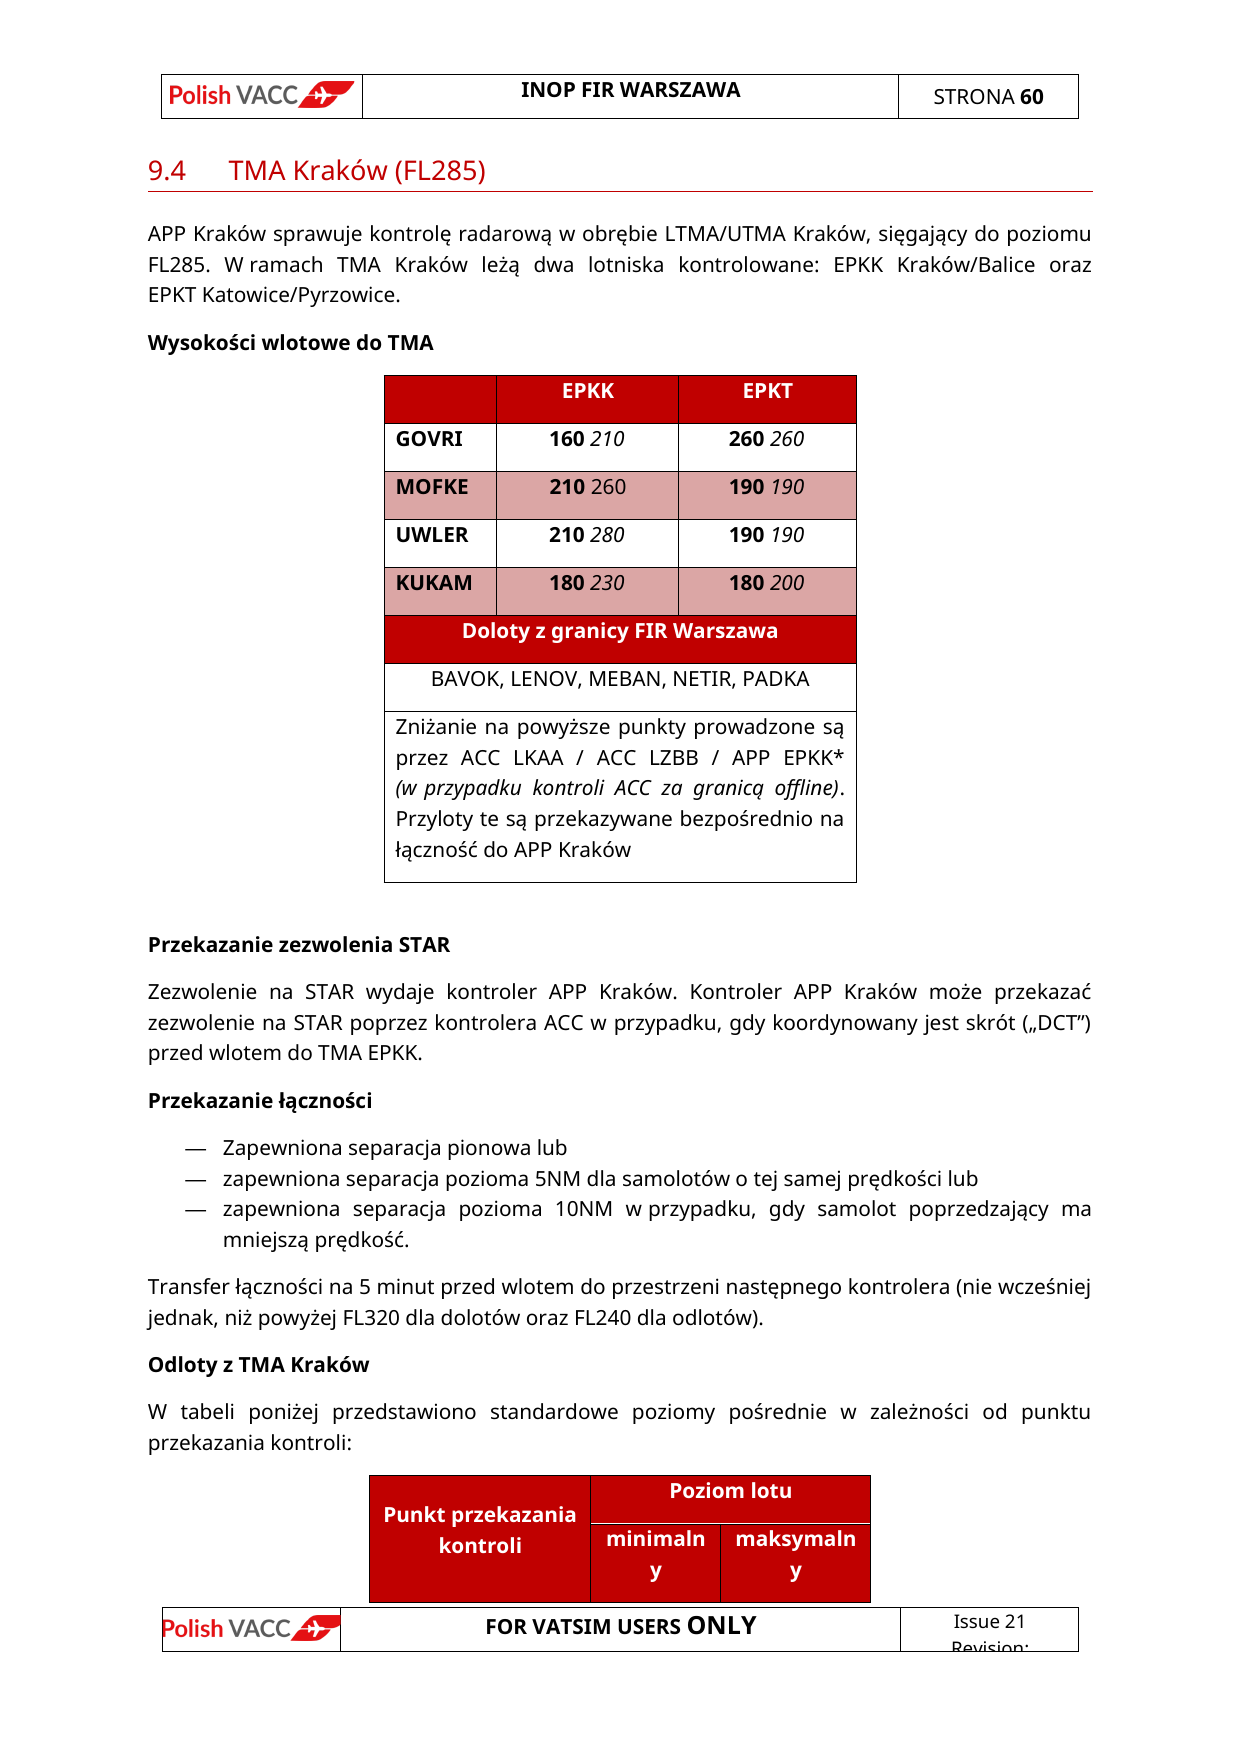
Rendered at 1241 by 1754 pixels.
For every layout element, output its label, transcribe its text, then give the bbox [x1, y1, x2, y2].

table_cell 180 230 [497, 568, 678, 615]
table_cell MOFKE [385, 472, 496, 519]
table_header Punkt przekazania kontroli [370, 1476, 590, 1602]
text Zezwolenie na STAR wydaje kontroler APP Kraków. Kontroler APP Kraków może przekazać zezwolenie na STAR poprzez kontrolera ACC w przypadku, gdy koordynowany jest skrót („DCT”) przed wlotem do TMA EPKK. [148, 977, 1093, 1067]
text W tabeli poniżej przedstawiono standardowe poziomy pośrednie w zależności od punktu przekazania kontroli: [148, 1397, 1093, 1457]
table_cell Zniżanie na powyższe punkty prowadzone są przez ACC LKAA / ACC LZBB / APP EPKK* (w przypadku kontroli ACC za granicą offline). Przyloty te są przekazywane bezpośrednio na łączność do APP Kraków [385, 712, 856, 882]
table_cell KUKAM [385, 568, 496, 615]
list zapewniona separacja pozioma 10NM w przypadku, gdy samolot poprzedzający ma mniejszą prędkość. [185, 1194, 1093, 1253]
table_cell BAVOK, LENOV, MEBAN, NETIR, PADKA [385, 664, 856, 711]
table_header EPKT [679, 376, 856, 423]
table_cell UWLER [385, 520, 496, 567]
text Wysokości wlotowe do TMA [148, 328, 1093, 356]
table_cell 210 260 [497, 472, 678, 519]
table_cell minimalny [591, 1525, 720, 1602]
table_header EPKK [497, 376, 678, 423]
table_cell 160 210 [497, 424, 678, 471]
table_cell 210 280 [497, 520, 678, 567]
list Zapewniona separacja pionowa lub [185, 1133, 1093, 1162]
table_cell 190 190 [679, 472, 856, 519]
text Przekazanie łączności [148, 1086, 1093, 1114]
text Transfer łączności na 5 minut przed wlotem do przestrzeni następnego kontrolera (nie wcześniej jednak, niż powyżej FL320 dla dolotów oraz FL240 dla odlotów). [148, 1272, 1093, 1331]
table_cell GOVRI [385, 424, 496, 471]
picture [162, 1615, 341, 1641]
list zapewniona separacja pozioma 5NM dla samolotów o tej samej prędkości lub [185, 1164, 1093, 1192]
table_header Poziom lotu [591, 1476, 870, 1523]
table_cell 180 200 [679, 568, 856, 615]
table_cell maksymalny [721, 1525, 870, 1602]
subtitle TMA Kraków (FL285) [148, 152, 1093, 191]
table_cell 190 190 [679, 520, 856, 567]
table_header [385, 376, 496, 423]
text Odloty z TMA Kraków [148, 1350, 1093, 1379]
table_cell 260 260 [679, 424, 856, 471]
text APP Kraków sprawuje kontrolę radarową w obrębie LTMA/UTMA Kraków, sięgający do poziomu FL285. W ramach TMA Kraków leżą dwa lotniska kontrolowane: EPKK Kraków/Balice oraz EPKT Katowice/Pyrzowice. [148, 219, 1093, 309]
text Przekazanie zezwolenia STAR [148, 930, 1093, 958]
table_cell Doloty z granicy FIR Warszawa [385, 616, 856, 663]
picture [170, 81, 355, 108]
